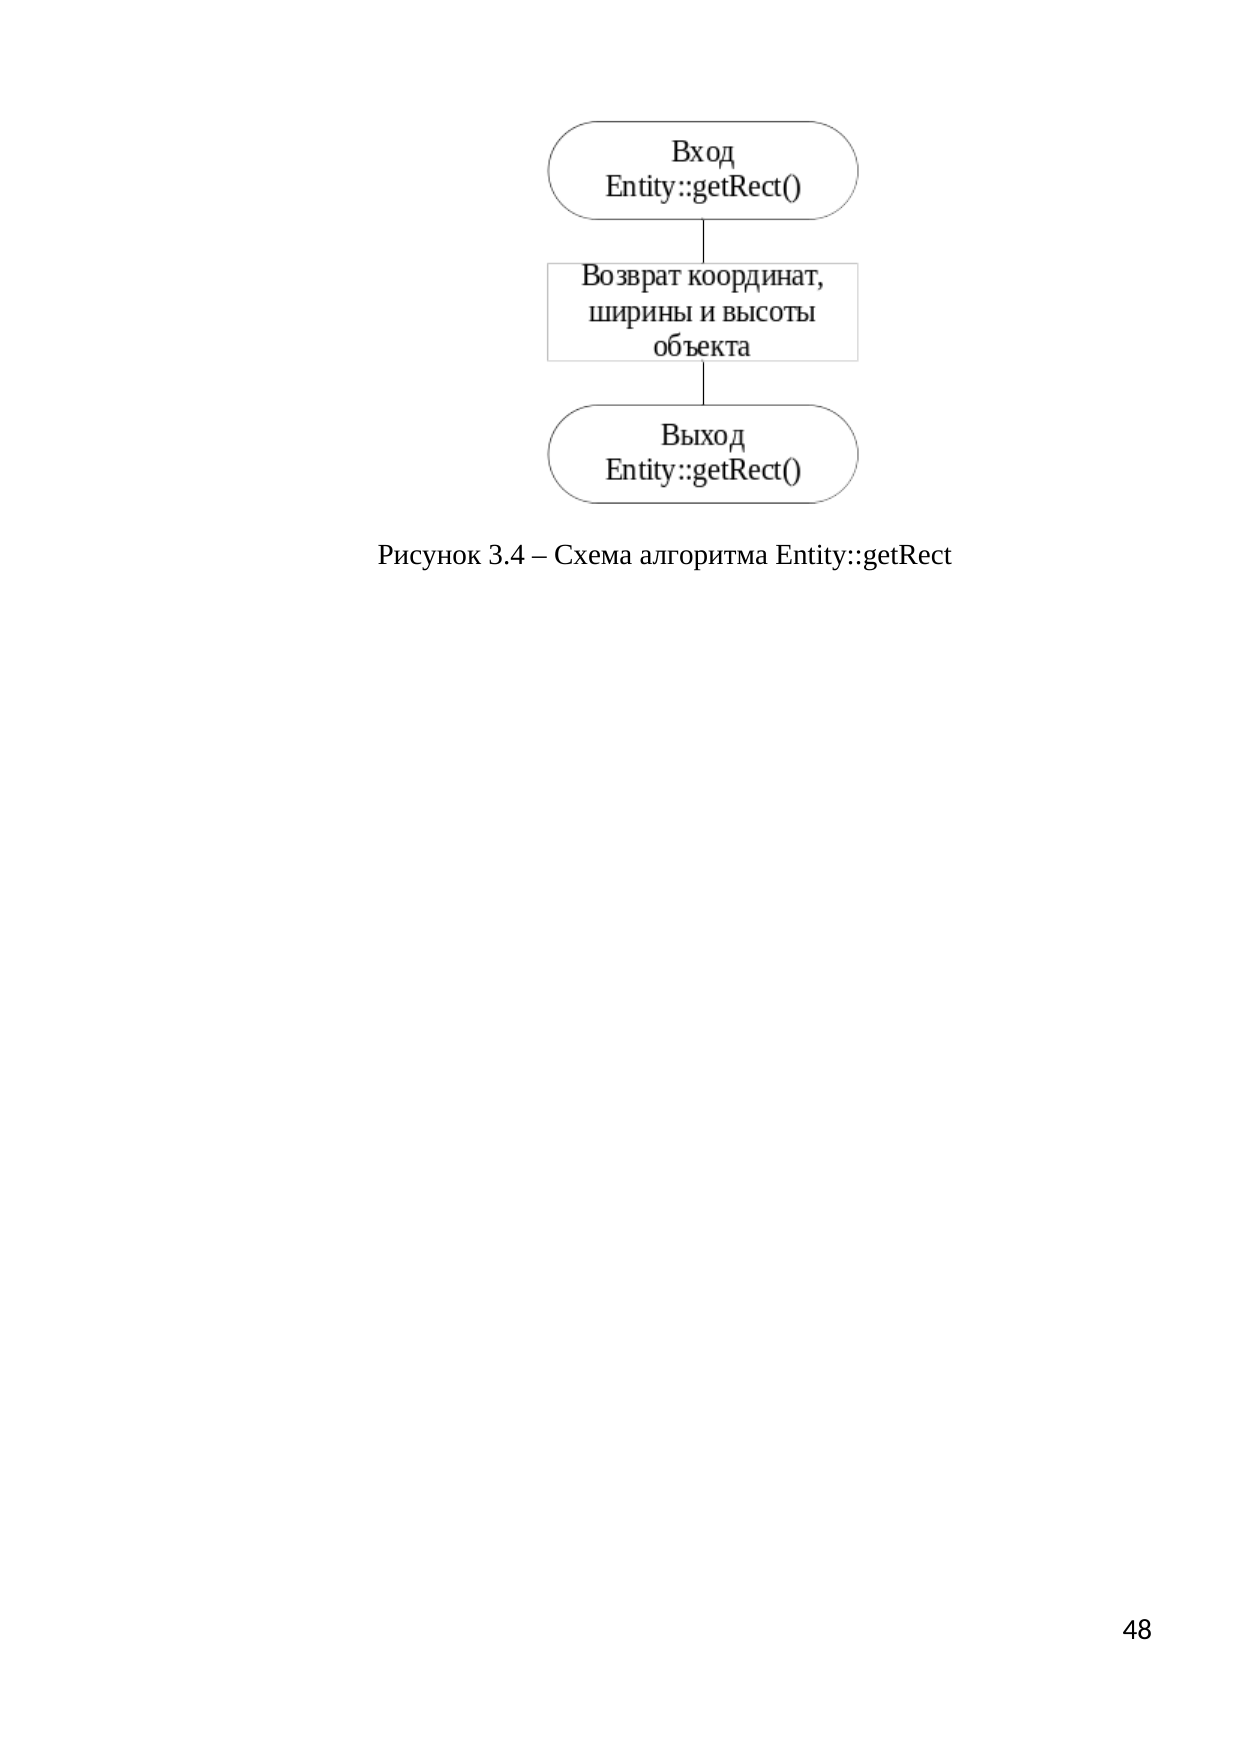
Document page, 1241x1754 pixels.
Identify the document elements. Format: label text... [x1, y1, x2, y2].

text Рисунок 3.4 – Схема алгоритма Entity::getRect [177, 537, 1152, 570]
